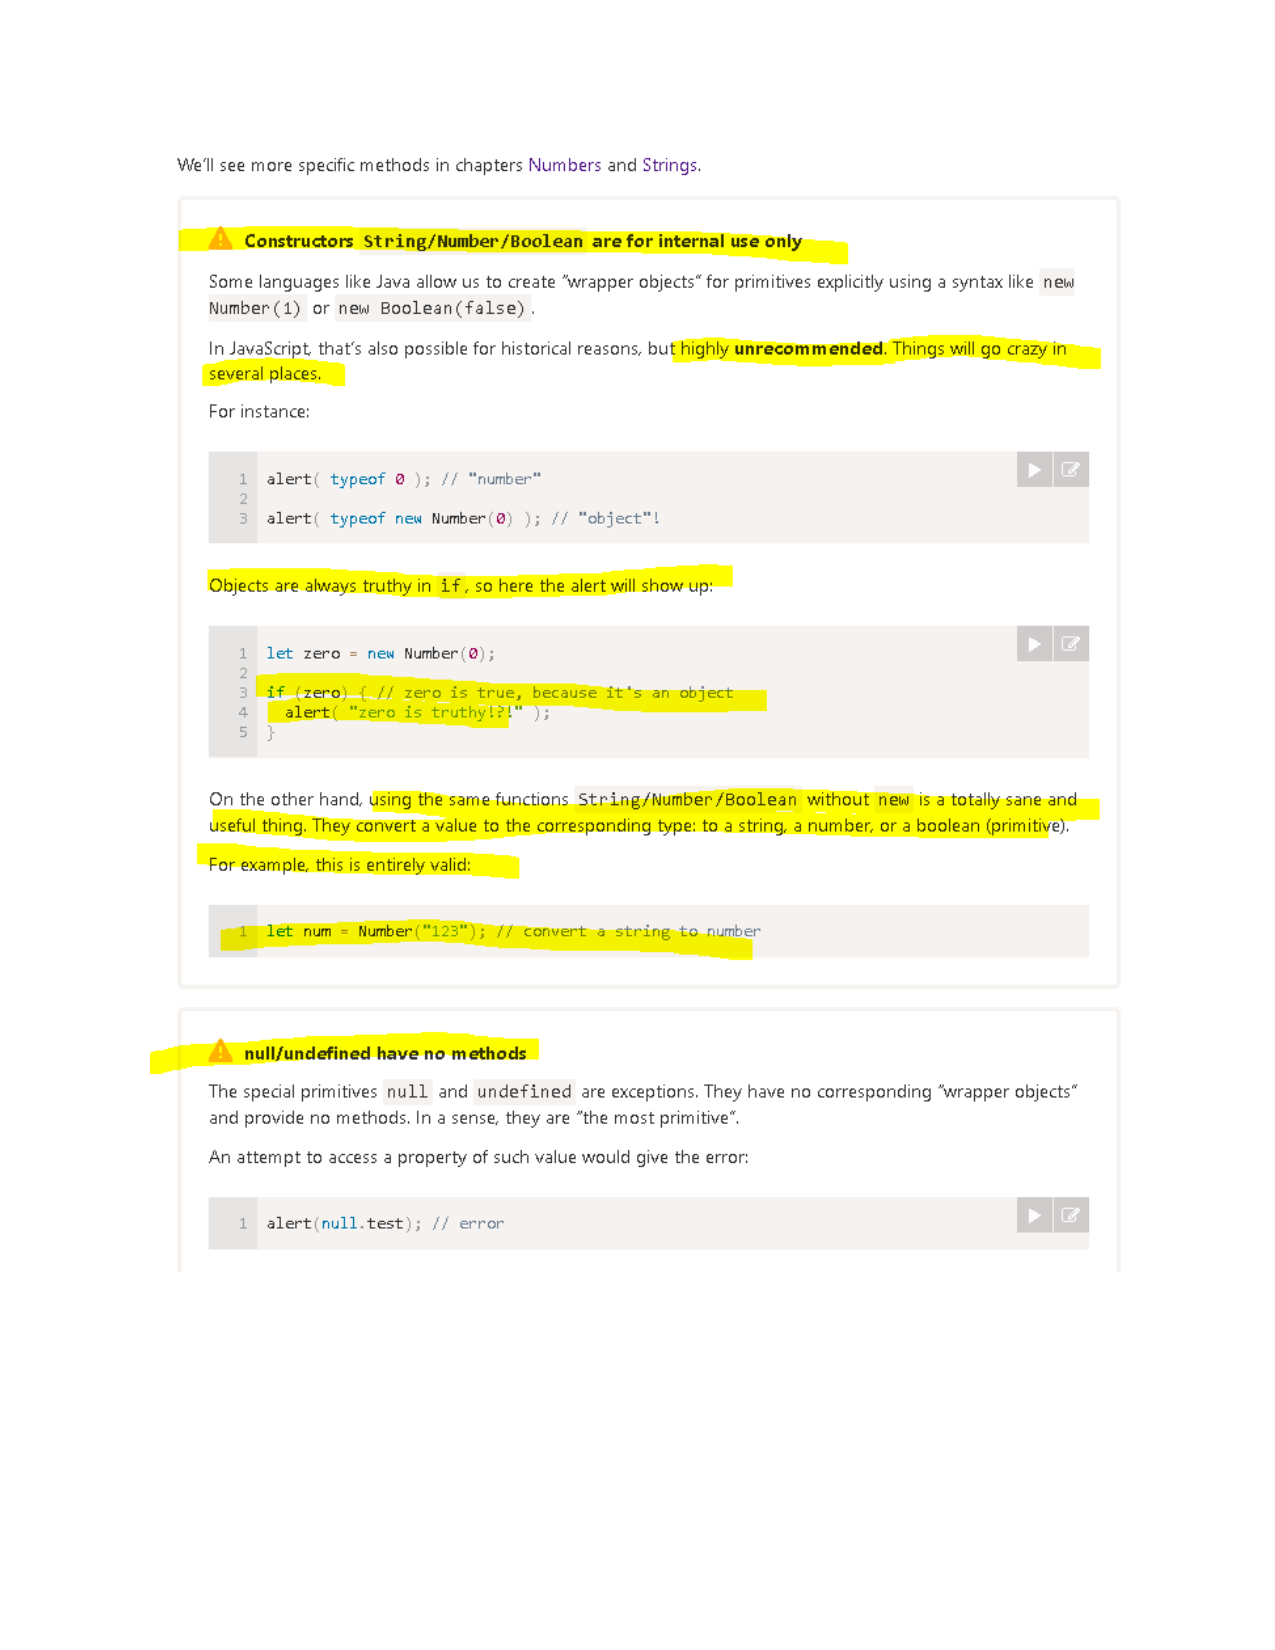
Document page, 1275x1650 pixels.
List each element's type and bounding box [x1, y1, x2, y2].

picture [150, 150, 1125, 1272]
